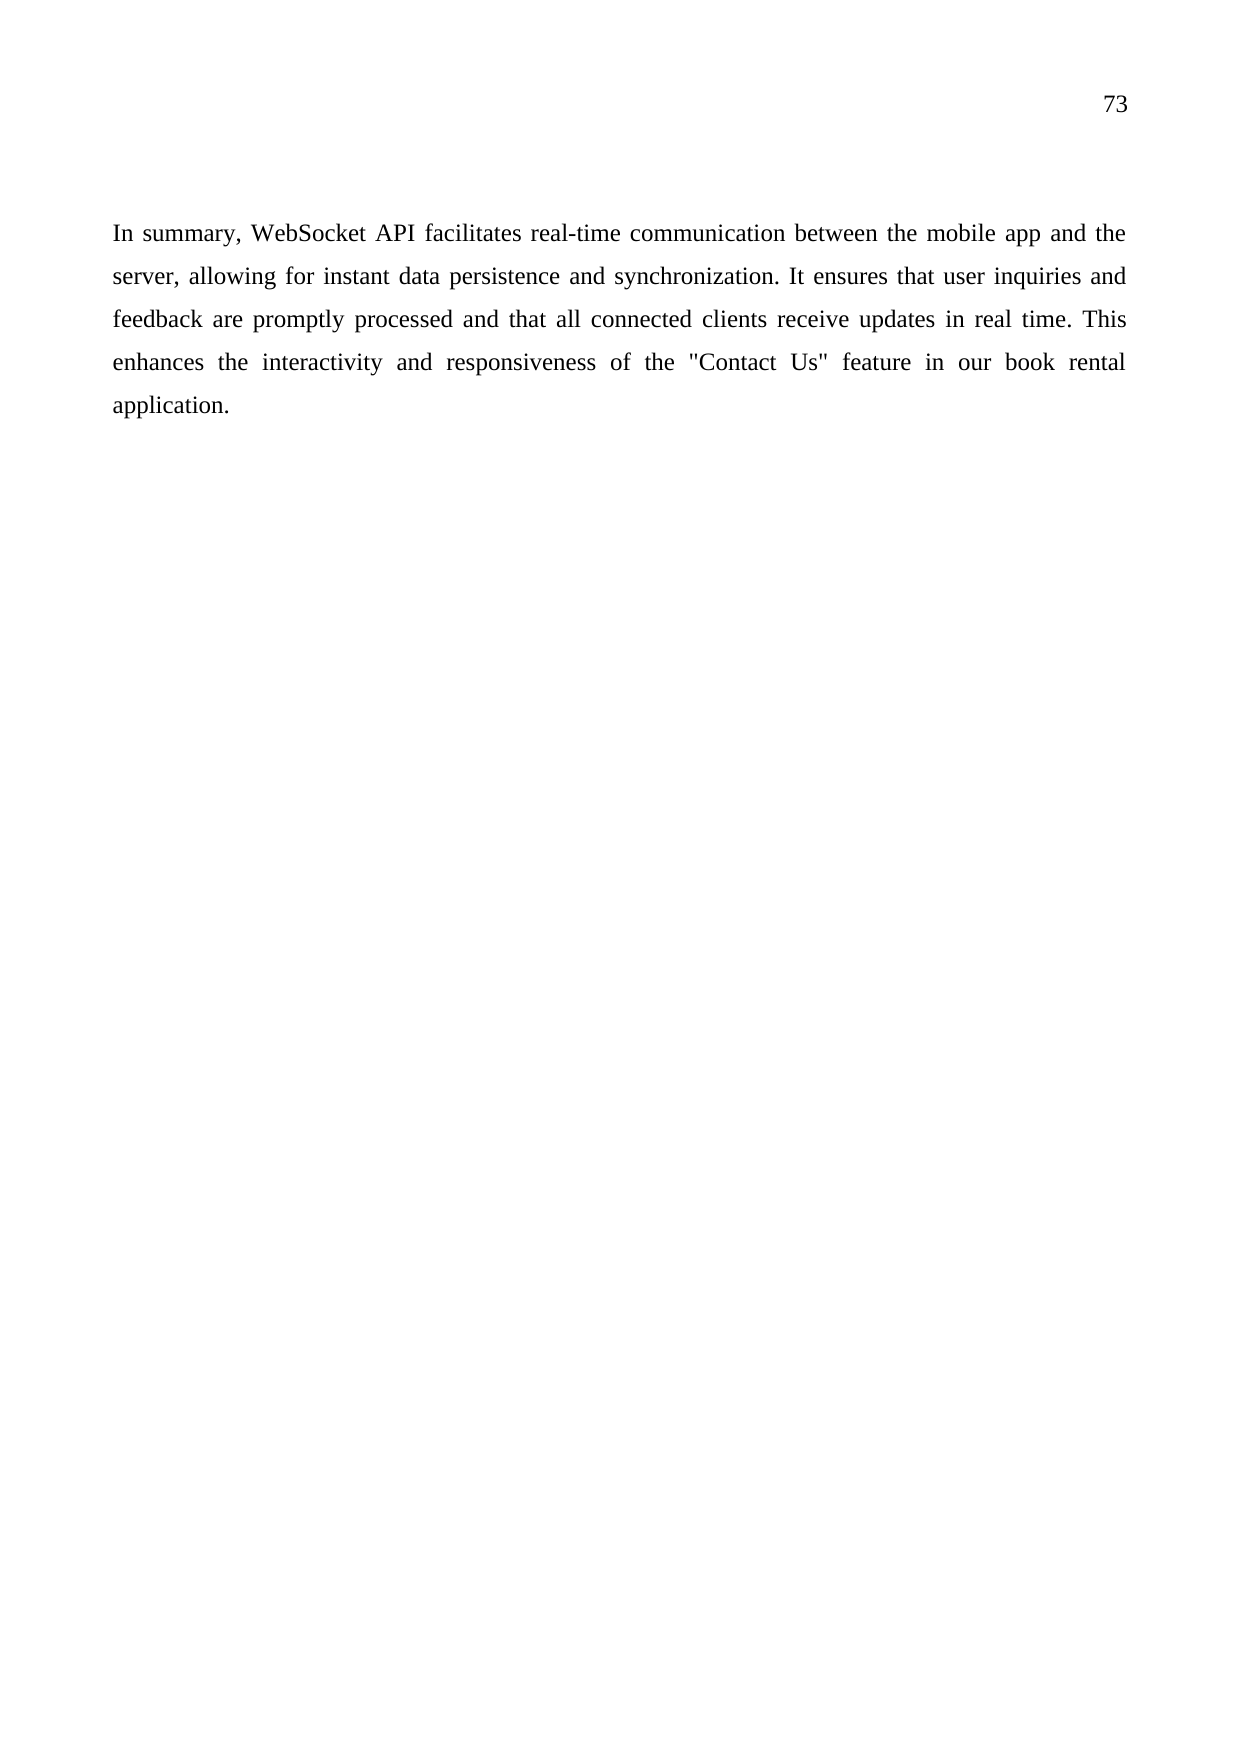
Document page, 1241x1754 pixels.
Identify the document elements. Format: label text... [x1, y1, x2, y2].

text In summary, WebSocket API facilitates real-time communication between the mobile app and the server, allowing for instant data persistence and synchronization. It ensures that user inquiries and feedback are promptly processed and that all connected clients receive updates in real time. This enhances the interactivity and responsiveness of the "Contact Us" feature in our book rental application. [112, 218, 1128, 419]
